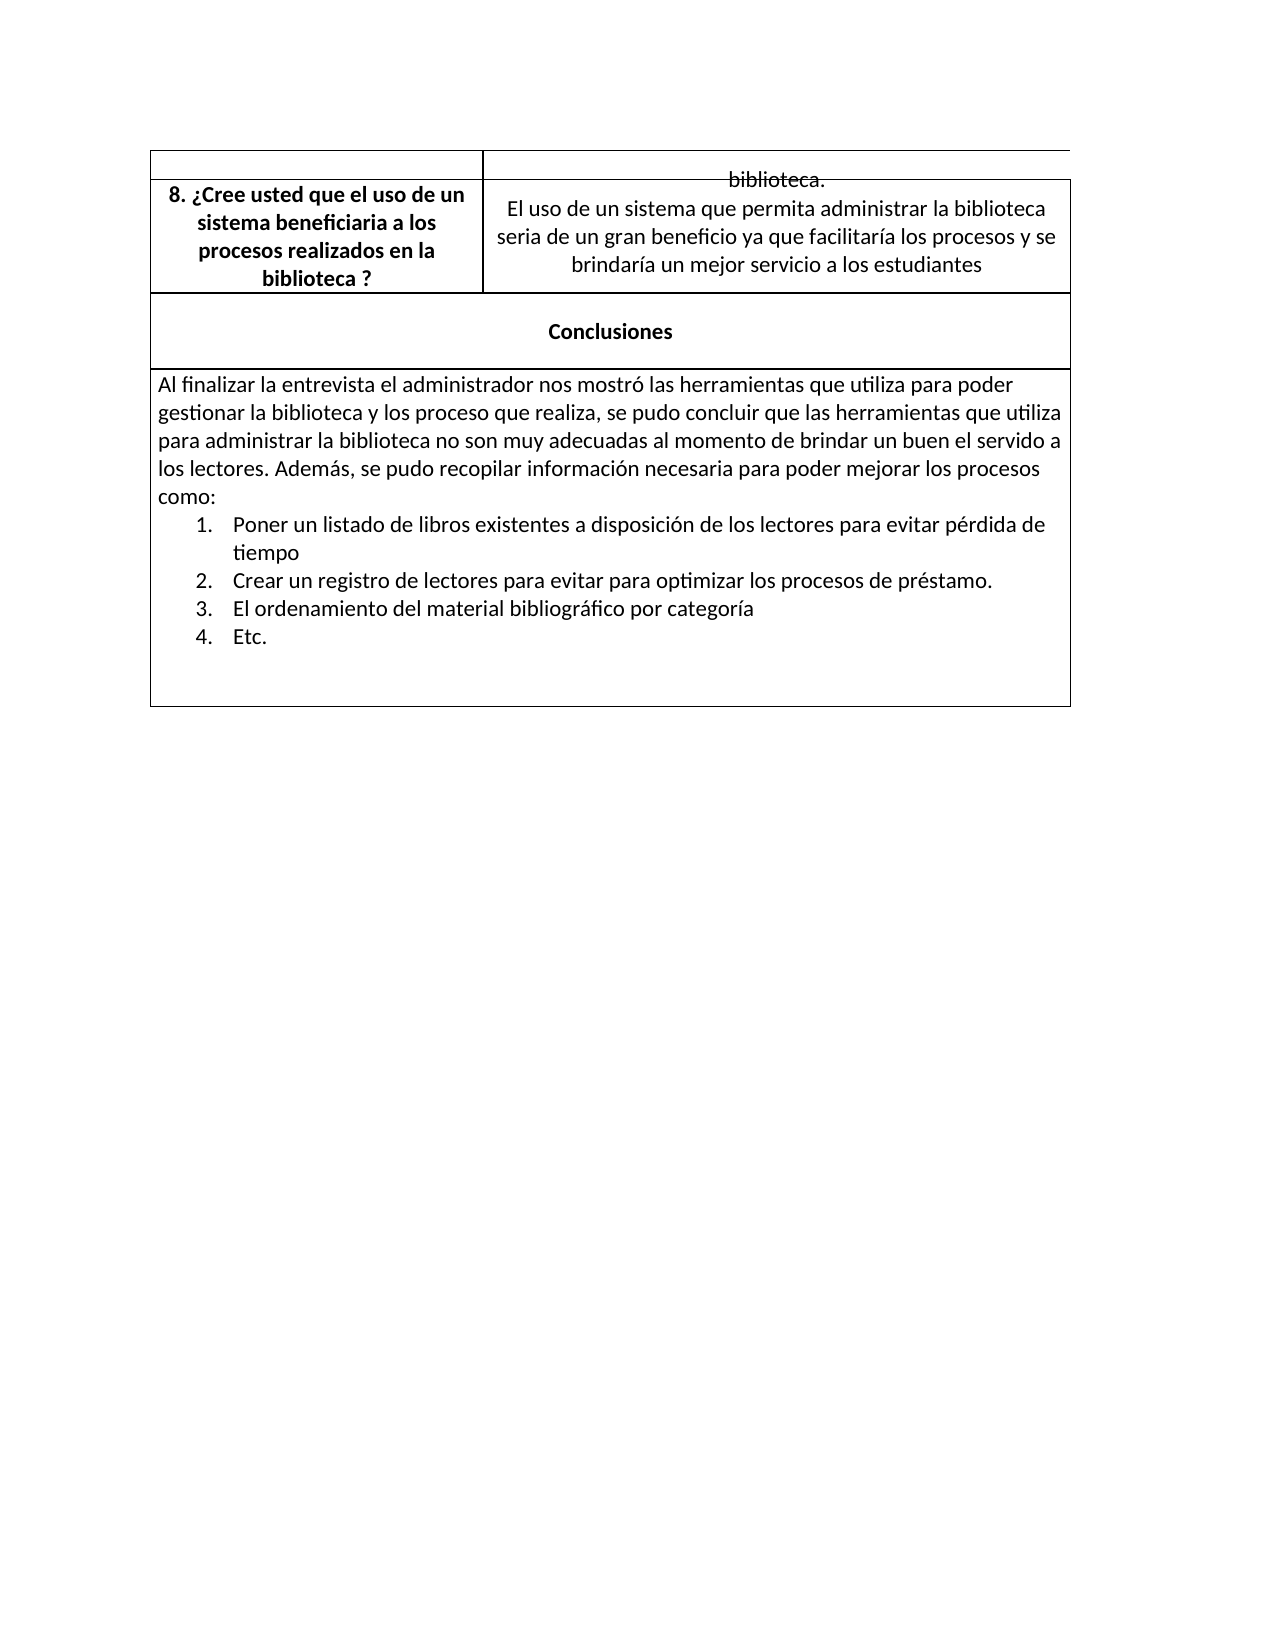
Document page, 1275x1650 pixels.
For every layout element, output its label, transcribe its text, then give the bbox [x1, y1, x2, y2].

table_cell Conclusiones [151, 294, 1070, 368]
table_cell Al finalizar la entrevista el administrador nos mostró las herramientas que utiliza para poder gestionar la biblioteca y los proceso que realiza, se pudo concluir que las herramientas que utiliza para administrar la biblioteca no son muy adecuadas al momento de brindar un buen el servido a los lectores. Además, se pudo recopilar información necesaria para poder mejorar los procesos como: Poner un listado de libros existentes a disposición de los lectores para evitar pérdida de tiempo Crear un registro de lectores para evitar para optimizar los procesos de préstamo. El ordenamiento del material bibliográfico por categoría Etc. [151, 370, 1070, 706]
table_cell El uso de un sistema que permita administrar la biblioteca seria de un gran beneficio ya que facilitaría los procesos y se brindaría un mejor servicio a los estudiantes [484, 180, 1070, 292]
table_cell 8. ¿Cree usted que el uso de un sistema beneficiaria a los procesos realizados en la biblioteca ? [151, 180, 482, 292]
